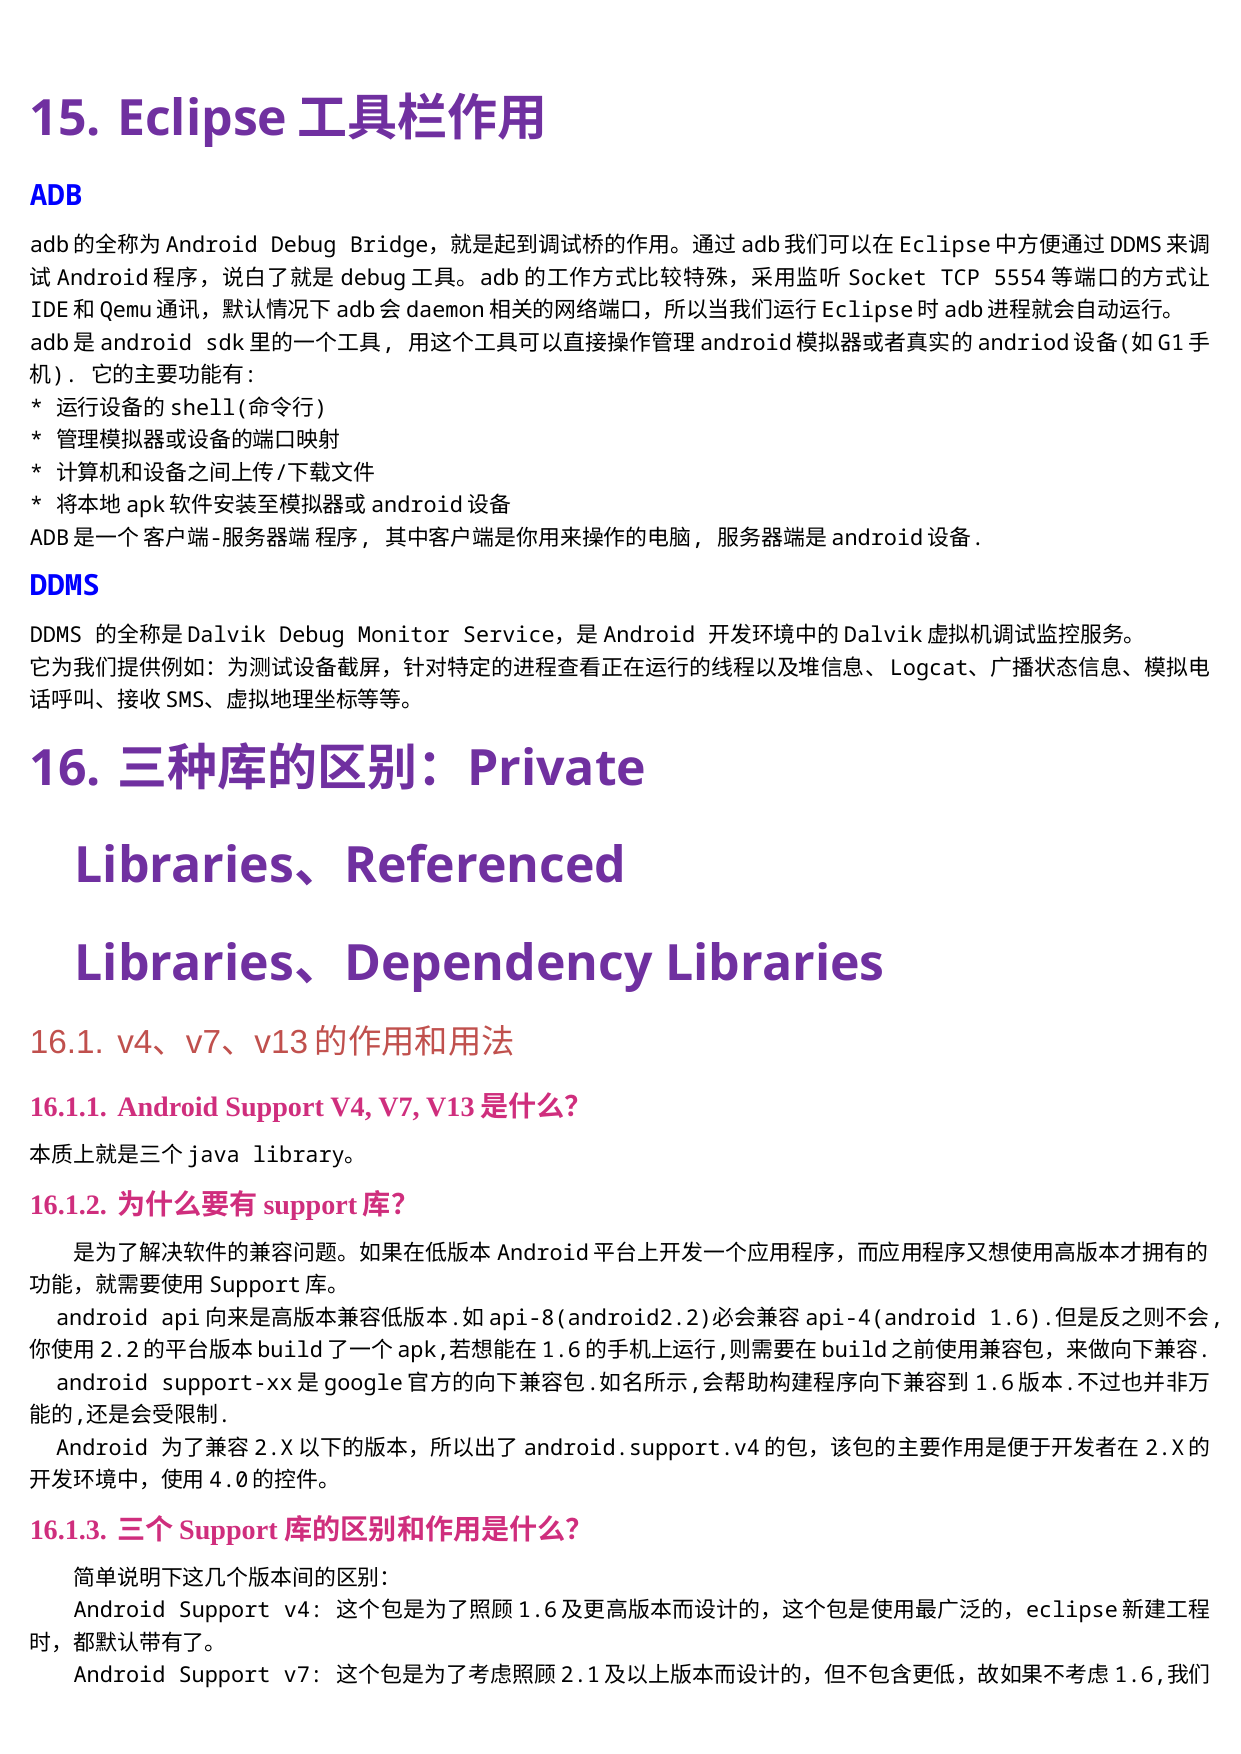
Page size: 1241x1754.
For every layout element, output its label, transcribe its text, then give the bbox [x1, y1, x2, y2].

text DDMS 的全称是Dalvik Debug Monitor Service，是 Android 开发环境中的Dalvik虚拟机调试监控服务。 [29, 617, 1211, 649]
subtitle Eclipse工具栏作用 [29, 64, 1211, 162]
text adb的全称为Android Debug Bridge，就是起到调试桥的作用。通过adb我们可以在Eclipse中方便通过DDMS来调试Android程序，说白了就是debug工具。adb的工作方式比较特殊，采用监听Socket TCP 5554等端口的方式让IDE和Qemu通讯，默认情况下adb会daemon相关的网络端口，所以当我们运行Eclipse时adb进程就会自动运行。 [29, 227, 1211, 324]
subtitle Android Support V4, V7, V13是什么？ [29, 1072, 1211, 1137]
text 是为了解决软件的兼容问题。如果在低版本Android平台上开发一个应用程序，而应用程序又想使用高版本才拥有的功能，就需要使用Support库。 [29, 1234, 1211, 1299]
text Android 为了兼容2.X以下的版本，所以出了android.support.v4的包，该包的主要作用是便于开发者在2.X的开发环境中，使用4.0的控件。 [29, 1429, 1211, 1494]
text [29, 1657, 1211, 1689]
subtitle 三个Support 库的区别和作用是什么？ [29, 1494, 1211, 1559]
text 简单说明下这几个版本间的区别： [29, 1559, 1211, 1592]
text ADB [29, 162, 1211, 227]
text * 管理模拟器或设备的端口映射 [29, 422, 1211, 454]
text Android Support v4: 这个包是为了照顾1.6及更高版本而设计的，这个包是使用最广泛的，eclipse新建工程时，都默认带有了。 [29, 1592, 1211, 1657]
text * 运行设备的shell(命令行) [29, 389, 1211, 422]
text adb是android sdk里的一个工具, 用这个工具可以直接操作管理android模拟器或者真实的andriod设备(如G1手机). 它的主要功能有: [29, 324, 1211, 389]
text DDMS [29, 552, 1211, 617]
subtitle v4、v7、v13的作用和用法 [29, 1007, 1211, 1072]
text * 计算机和设备之间上传/下载文件 [29, 454, 1211, 487]
text android support-xx是google官方的向下兼容包.如名所示,会帮助构建程序向下兼容到1.6版本.不过也并非万能的,还是会受限制. [29, 1364, 1211, 1429]
text * 将本地apk软件安装至模拟器或android设备 [29, 487, 1211, 519]
text android api向来是高版本兼容低版本.如api-8(android2.2)必会兼容api-4(android 1.6).但是反之则不会,你使用2.2的平台版本build了一个apk,若想能在1.6的手机上运行,则需要在build之前使用兼容包，来做向下兼容. [29, 1299, 1211, 1364]
subtitle 三种库的区别：Private Libraries、Referenced Libraries、Dependency Libraries [29, 714, 1211, 1007]
subtitle 为什么要有support库？ [29, 1169, 1211, 1234]
text ADB是一个 客户端-服务器端 程序, 其中客户端是你用来操作的电脑, 服务器端是android设备. [29, 519, 1211, 552]
text 它为我们提供例如：为测试设备截屏，针对特定的进程查看正在运行的线程以及堆信息、Logcat、广播状态信息、模拟电话呼叫、接收SMS、虚拟地理坐标等等。 [29, 649, 1211, 714]
text 本质上就是三个java library。 [29, 1137, 1211, 1169]
